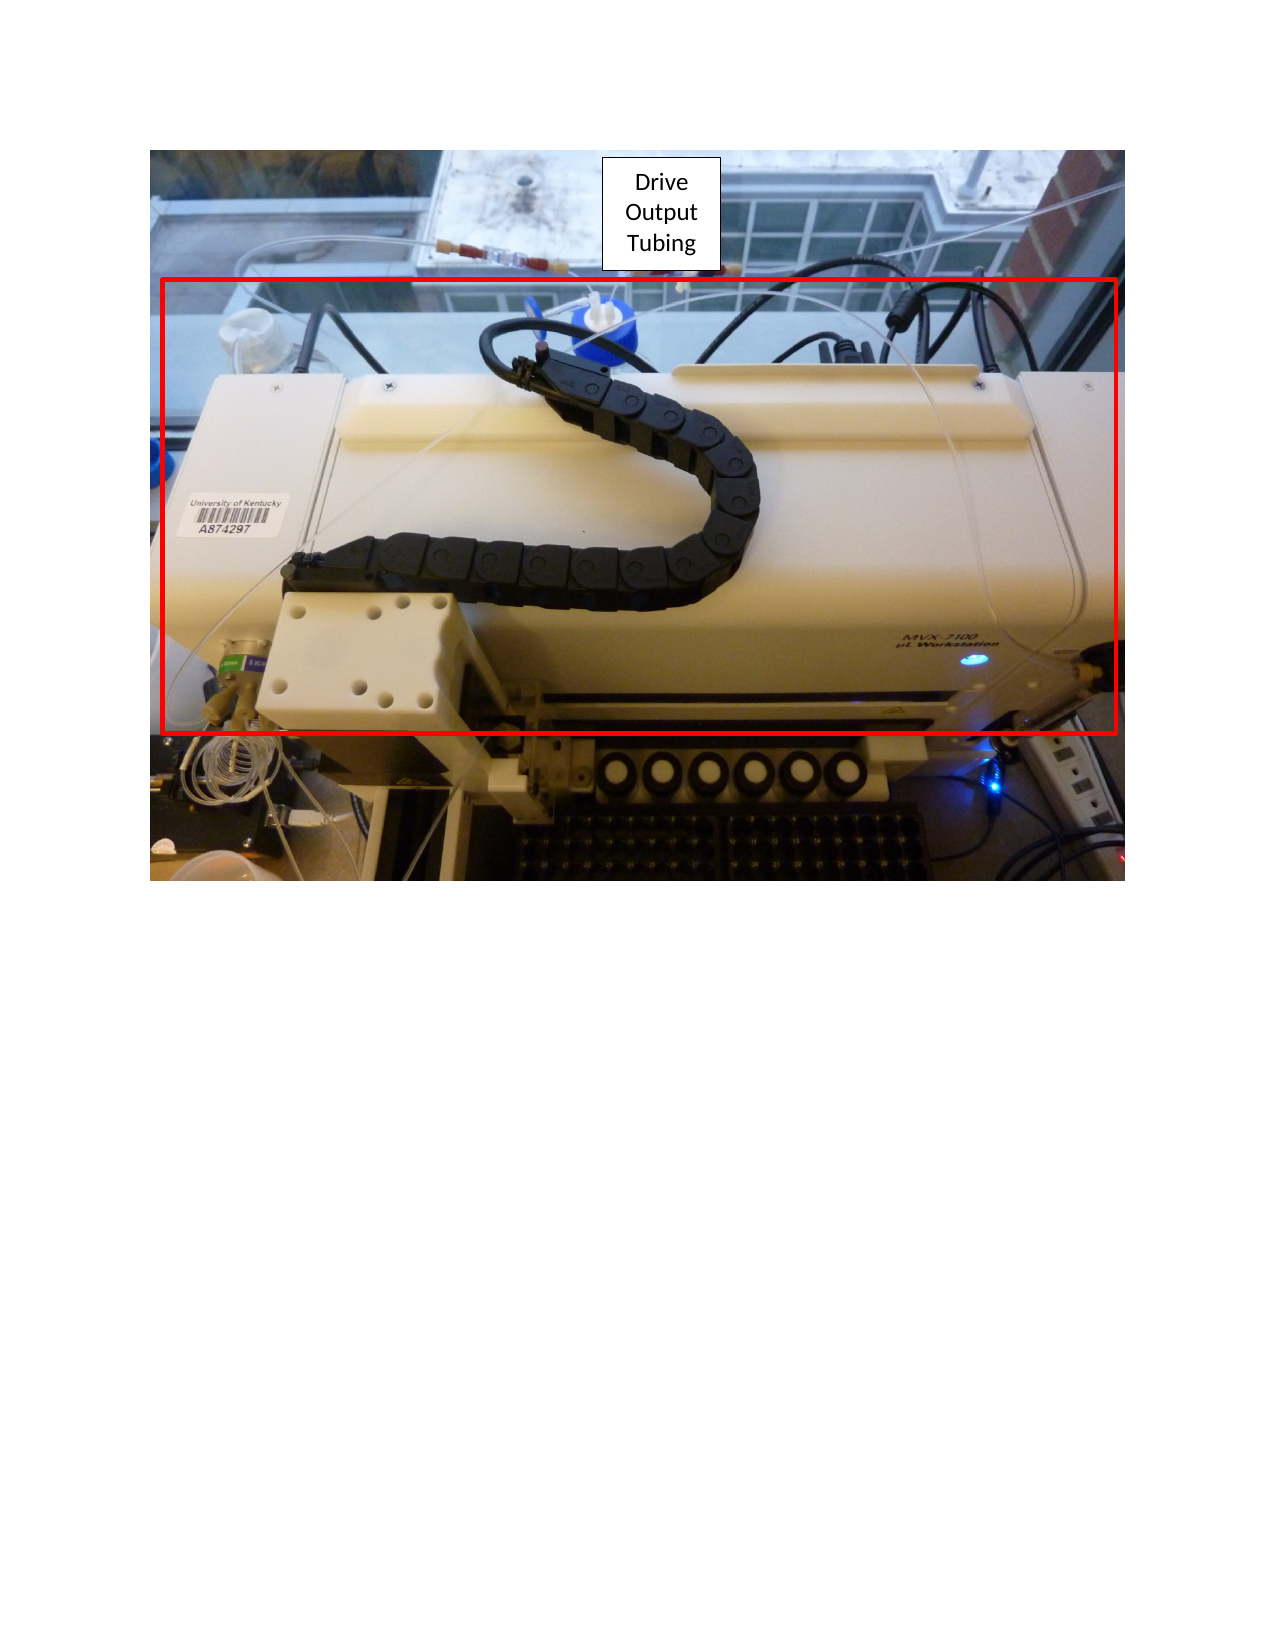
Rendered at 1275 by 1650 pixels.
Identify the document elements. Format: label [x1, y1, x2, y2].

picture [150, 150, 1125, 881]
